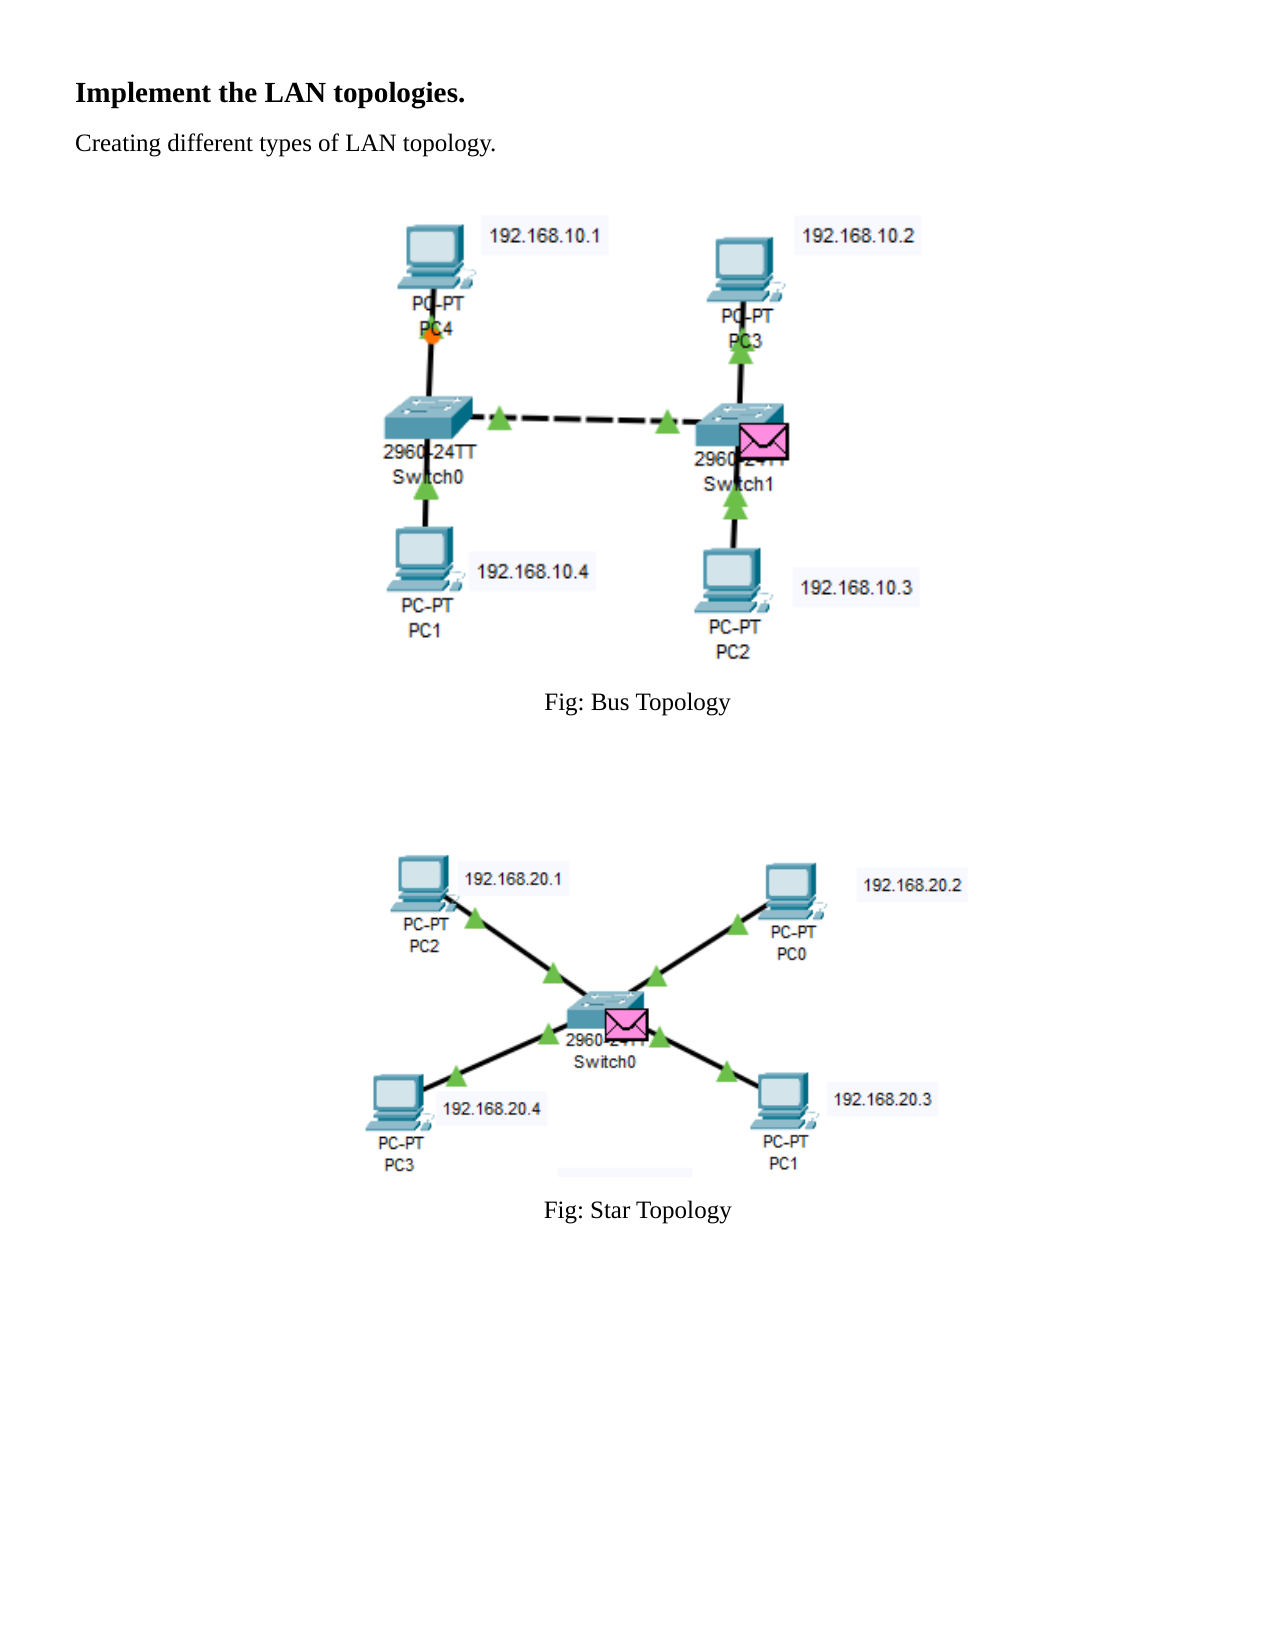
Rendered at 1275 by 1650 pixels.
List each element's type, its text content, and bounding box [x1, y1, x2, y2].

picture [339, 175, 936, 669]
text Implement the LAN topologies. [75, 75, 1200, 108]
picture [269, 782, 1006, 1177]
text Fig: Bus Topology [75, 687, 1200, 716]
text Creating different types of LAN topology. [75, 128, 1200, 157]
text Fig: Star Topology [75, 1195, 1200, 1224]
